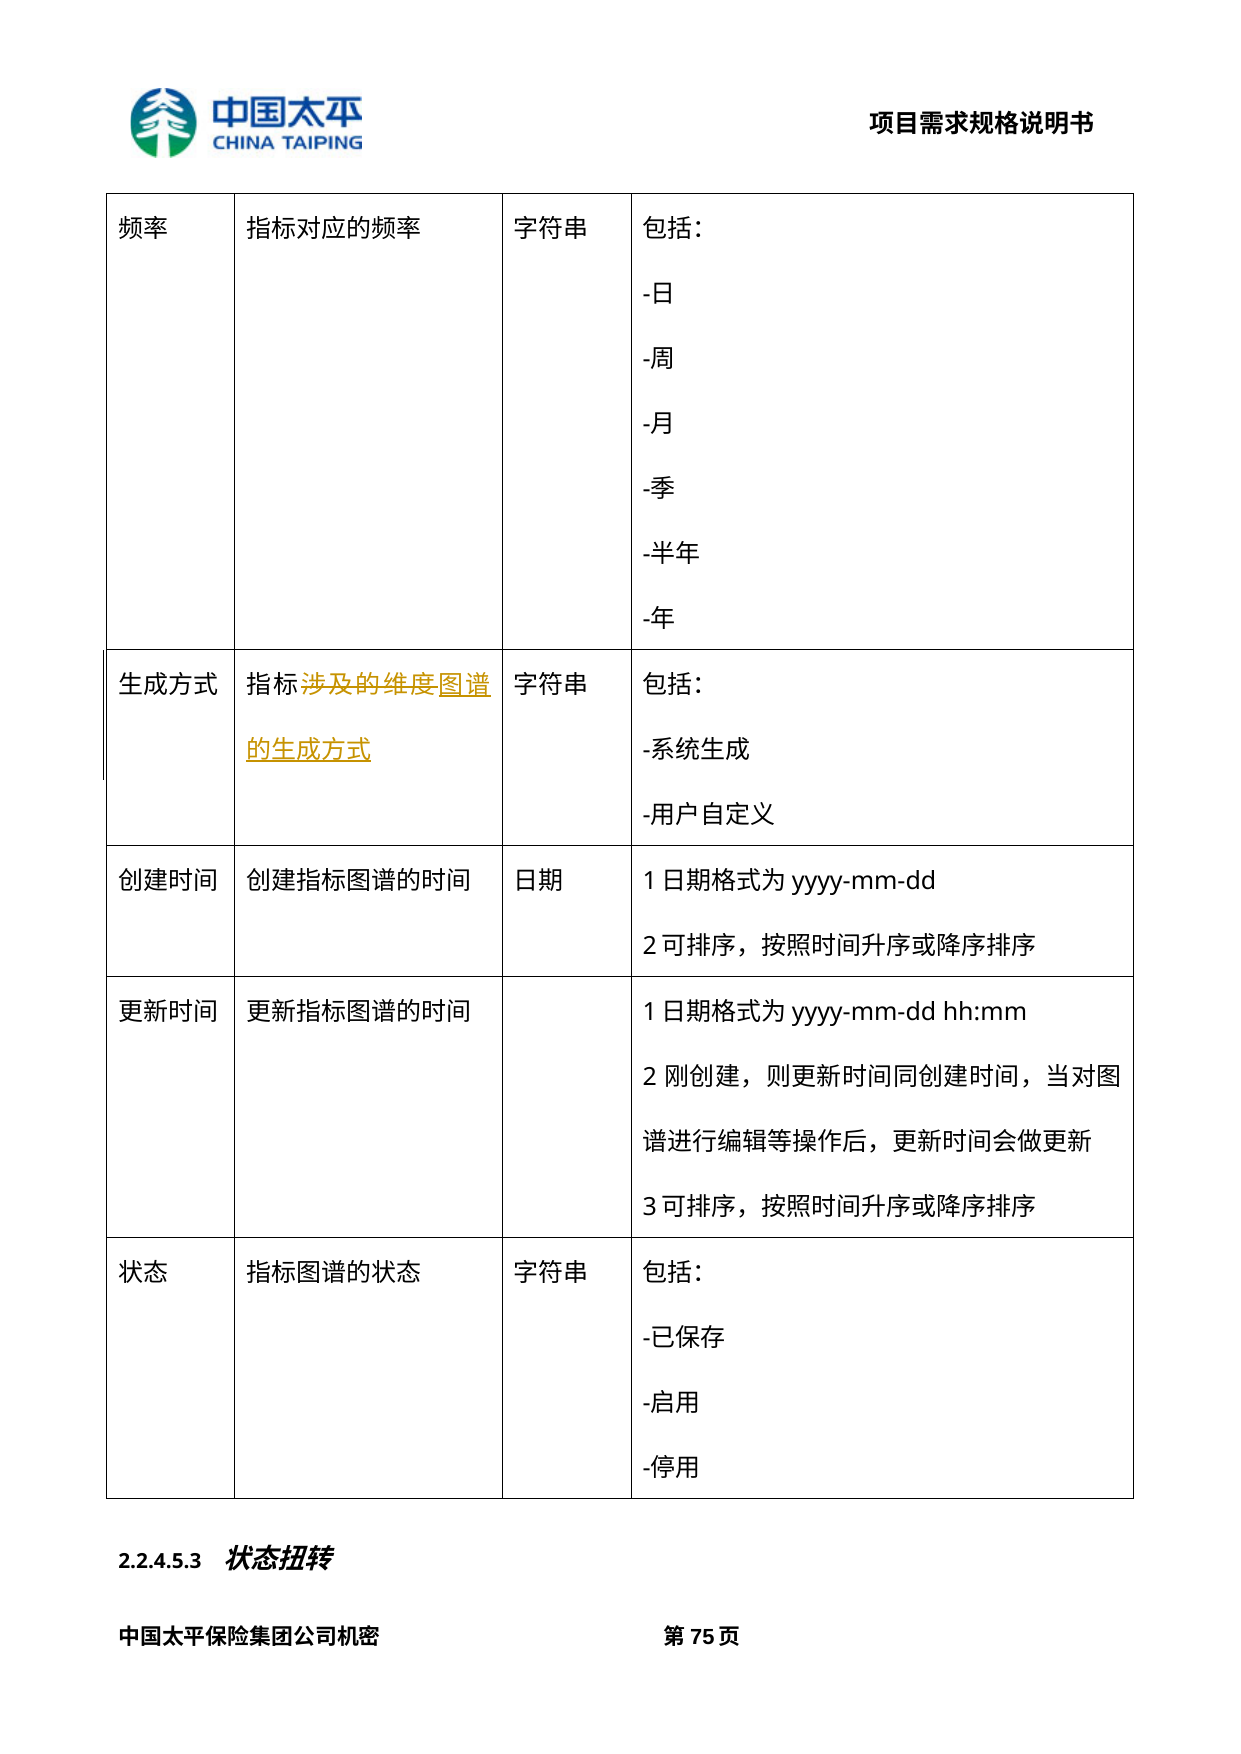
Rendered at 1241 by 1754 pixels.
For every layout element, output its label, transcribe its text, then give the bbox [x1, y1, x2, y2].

table_cell 状态 [107, 1238, 234, 1498]
table_cell [503, 977, 631, 1237]
table_cell 频率 [107, 194, 234, 649]
table_cell 日期 [503, 846, 631, 976]
table_cell 包括： -已保存 -启用 -停用 [632, 1238, 1133, 1498]
table_cell 字符串 [503, 650, 631, 845]
table_cell 指标图谱的状态 [235, 1238, 502, 1498]
table_cell 1日期格式为yyyy-mm-dd 2可排序，按照时间升序或降序排序 [632, 846, 1133, 976]
table_cell 包括： -系统生成 -用户自定义 [632, 650, 1133, 845]
table_cell 更新时间 [107, 977, 234, 1237]
subtitle 状态扭转 [118, 1524, 1122, 1589]
picture [130, 88, 362, 158]
table_cell 指标对应的频率 [235, 194, 502, 649]
table_cell 指标 [235, 650, 502, 845]
table_cell 创建时间 [107, 846, 234, 976]
table_cell 更新指标图谱的时间 [235, 977, 502, 1237]
table_cell 包括： -日 -周 -月 -季 -半年 -年 [632, 194, 1133, 649]
table_cell 创建指标图谱的时间 [235, 846, 502, 976]
table_cell 1日期格式为yyyy-mm-dd hh:mm 2 刚创建，则更新时间同创建时间，当对图谱进行编辑等操作后，更新时间会做更新 3可排序，按照时间升序或降序排序 [632, 977, 1133, 1237]
table_cell 字符串 [503, 1238, 631, 1498]
table_cell 生成方式 [107, 650, 234, 845]
table_cell 字符串 [503, 194, 631, 649]
